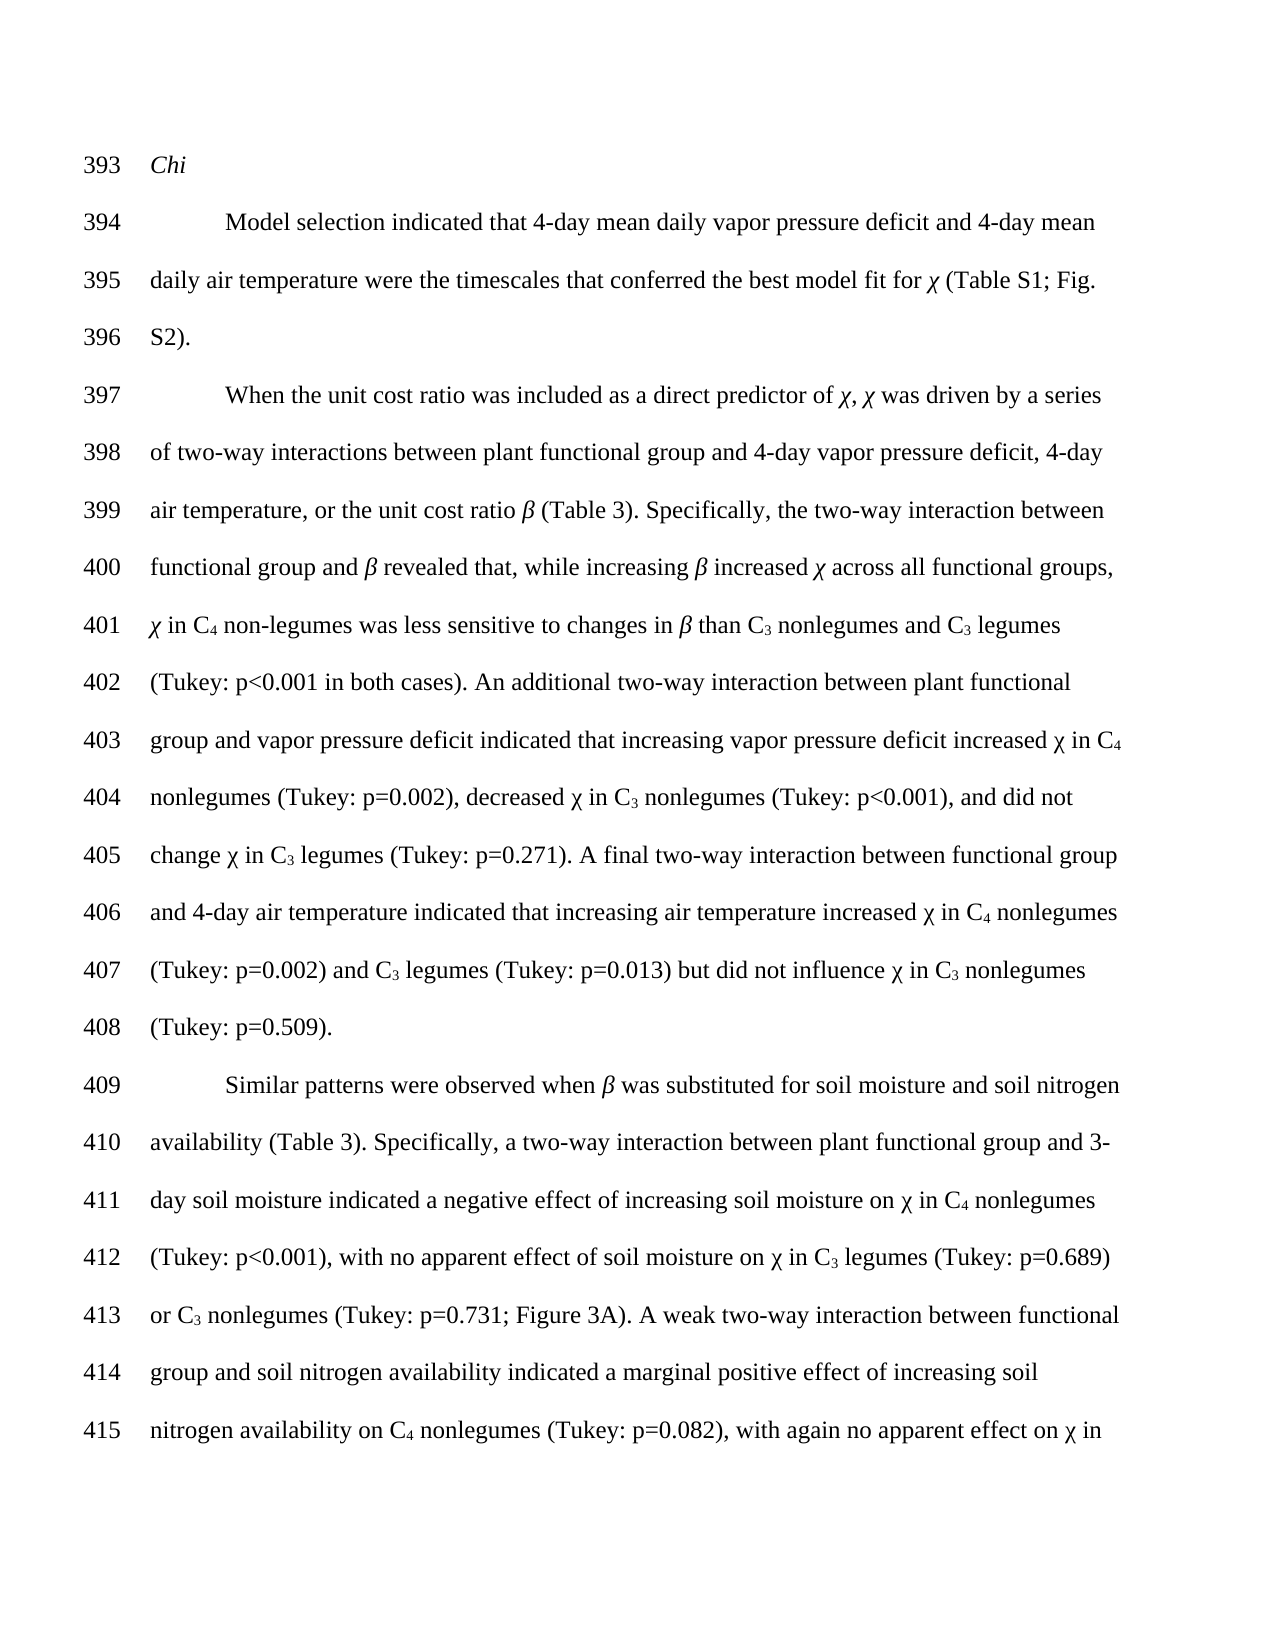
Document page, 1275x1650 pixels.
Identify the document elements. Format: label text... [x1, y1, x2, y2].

text Chi [150, 150, 1125, 179]
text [150, 1070, 1125, 1444]
text Model selection indicated that 4-day mean daily vapor pressure deficit and 4-day mean daily air temperature were the timescales that conferred the best model fit for χ (Table S1; Fig. S2). [150, 207, 1125, 351]
text When the unit cost ratio was included as a direct predictor of χ, χ was driven by a series of two-way interactions between plant functional group and 4-day vapor pressure deficit, 4-day air temperature, or the unit cost ratio β (Table 3). Specifically, the two-way interaction between functional group and β revealed that, while increasing β increased χ across all functional groups, χ in C4 non-legumes was less sensitive to changes in β than C3 nonlegumes and C3 legumes (Tukey: p<0.001 in both cases). An additional two-way interaction between plant functional group and vapor pressure deficit indicated that increasing vapor pressure deficit increased χ in C4 nonlegumes (Tukey: p=0.002), decreased χ in C3 nonlegumes (Tukey: p<0.001), and did not change χ in C3 legumes (Tukey: p=0.271). A final two-way interaction between functional group and 4-day air temperature indicated that increasing air temperature increased χ in C4 nonlegumes (Tukey: p=0.002) and C3 legumes (Tukey: p=0.013) but did not influence χ in C3 nonlegumes (Tukey: p=0.509). [150, 380, 1125, 1041]
